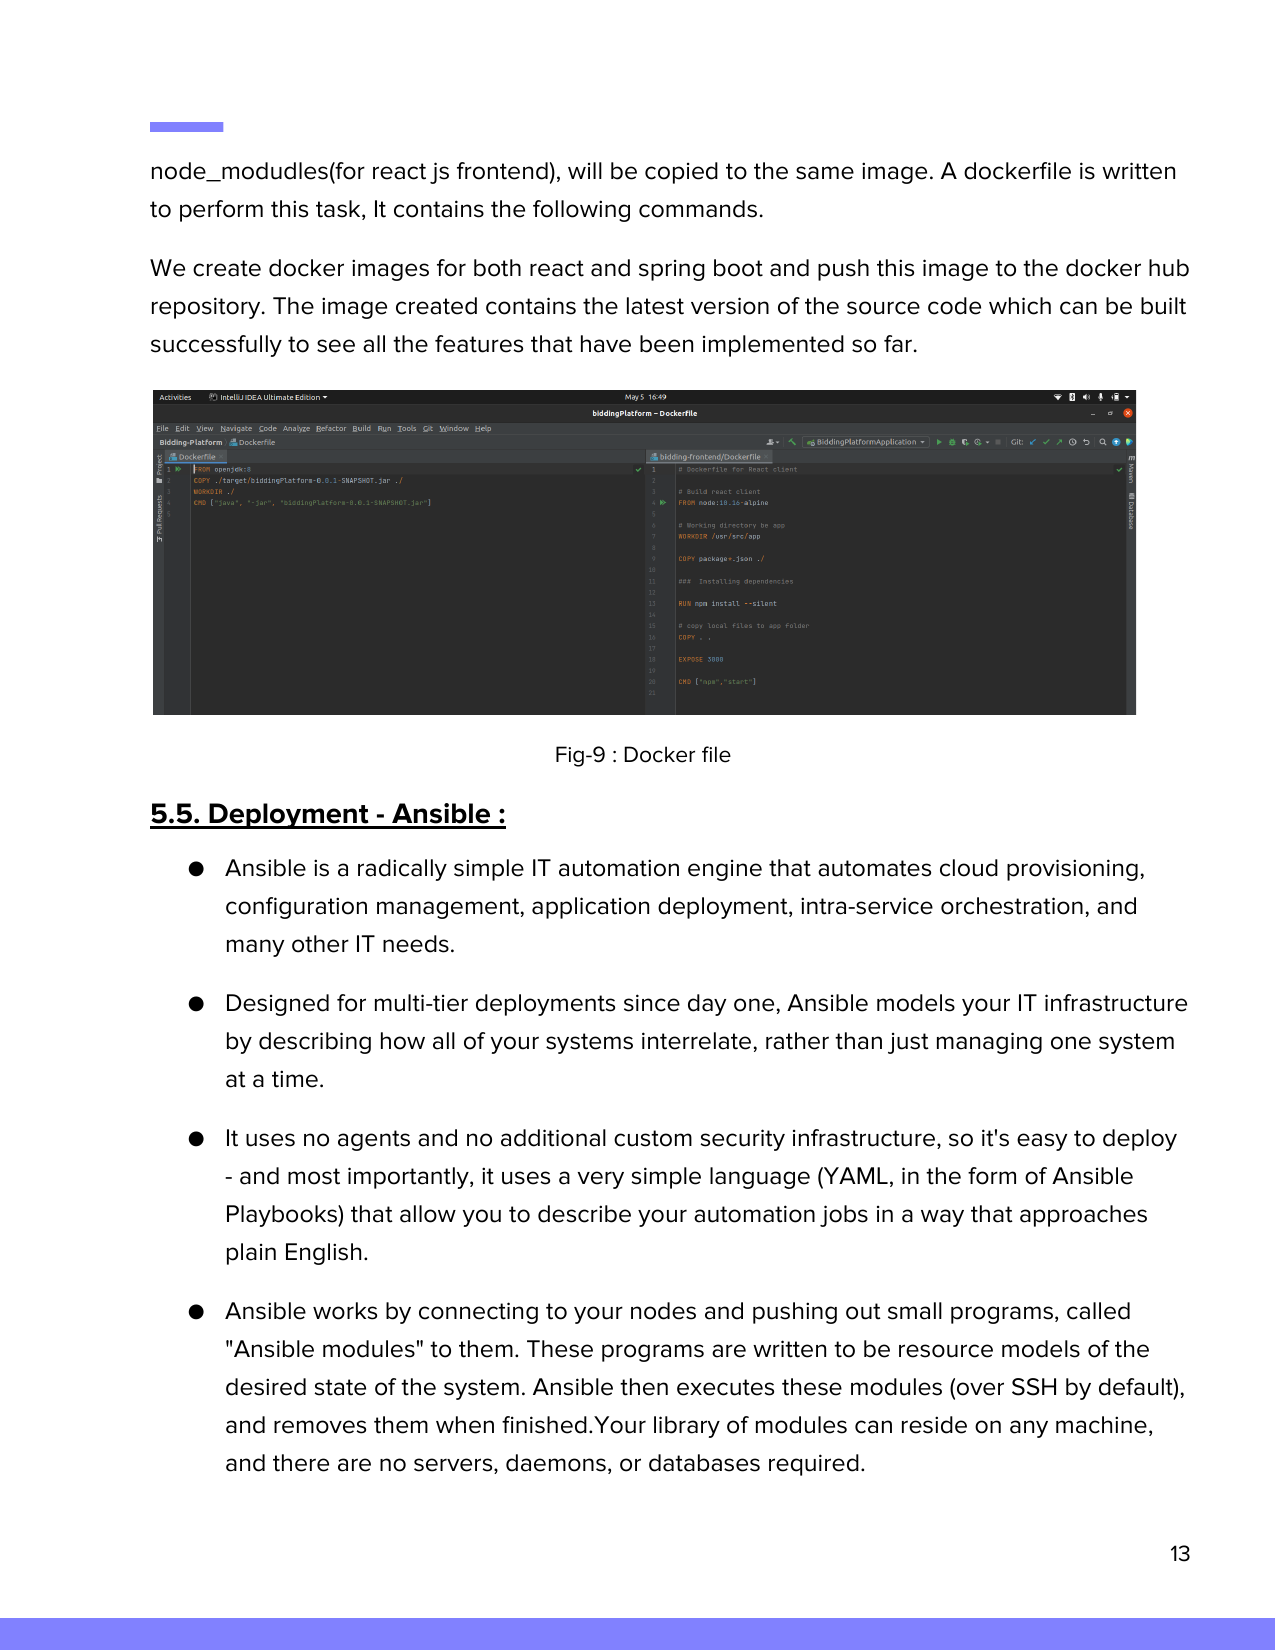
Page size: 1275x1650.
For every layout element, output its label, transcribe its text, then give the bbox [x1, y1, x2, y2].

picture [0, 1618, 1275, 1650]
text We create docker images for both react and spring boot and push this image to the docker hub repository. The image created contains the latest version of the source code which can be built successfully to see all the features that have been implemented so far. [150, 254, 1191, 360]
picture [150, 122, 224, 132]
list Ansible works by connecting to your nodes and pushing out small programs, called "Ansible modules" to them. These programs are written to be resource models of the desired state of the system. Ansible then executes these modules (over SSH by default), and removes them when finished.Your library of modules can reside on any machine, and there are no servers, daemons, or databases required. [187, 1296, 1191, 1479]
subtitle 5.5. Deployment - Ansible : [150, 797, 1191, 833]
picture [153, 390, 1137, 715]
list Ansible is a radically simple IT automation engine that automates cloud provisioning, configuration management, application deployment, intra-service orchestration, and many other IT needs. [187, 853, 1191, 960]
text Fig-9 : Docker file [375, 368, 1191, 769]
list It uses no agents and no additional custom security infrastructure, so it's easy to deploy - and most importantly, it uses a very simple language (YAML, in the form of Ansible Playbooks) that allow you to describe your automation jobs in a way that approaches plain English. [187, 1123, 1191, 1268]
list Designed for multi-tier deployments since day one, Ansible models your IT infrastructure by describing how all of your systems interrelate, rather than just managing one system at a time. [187, 988, 1191, 1095]
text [150, 157, 1191, 225]
